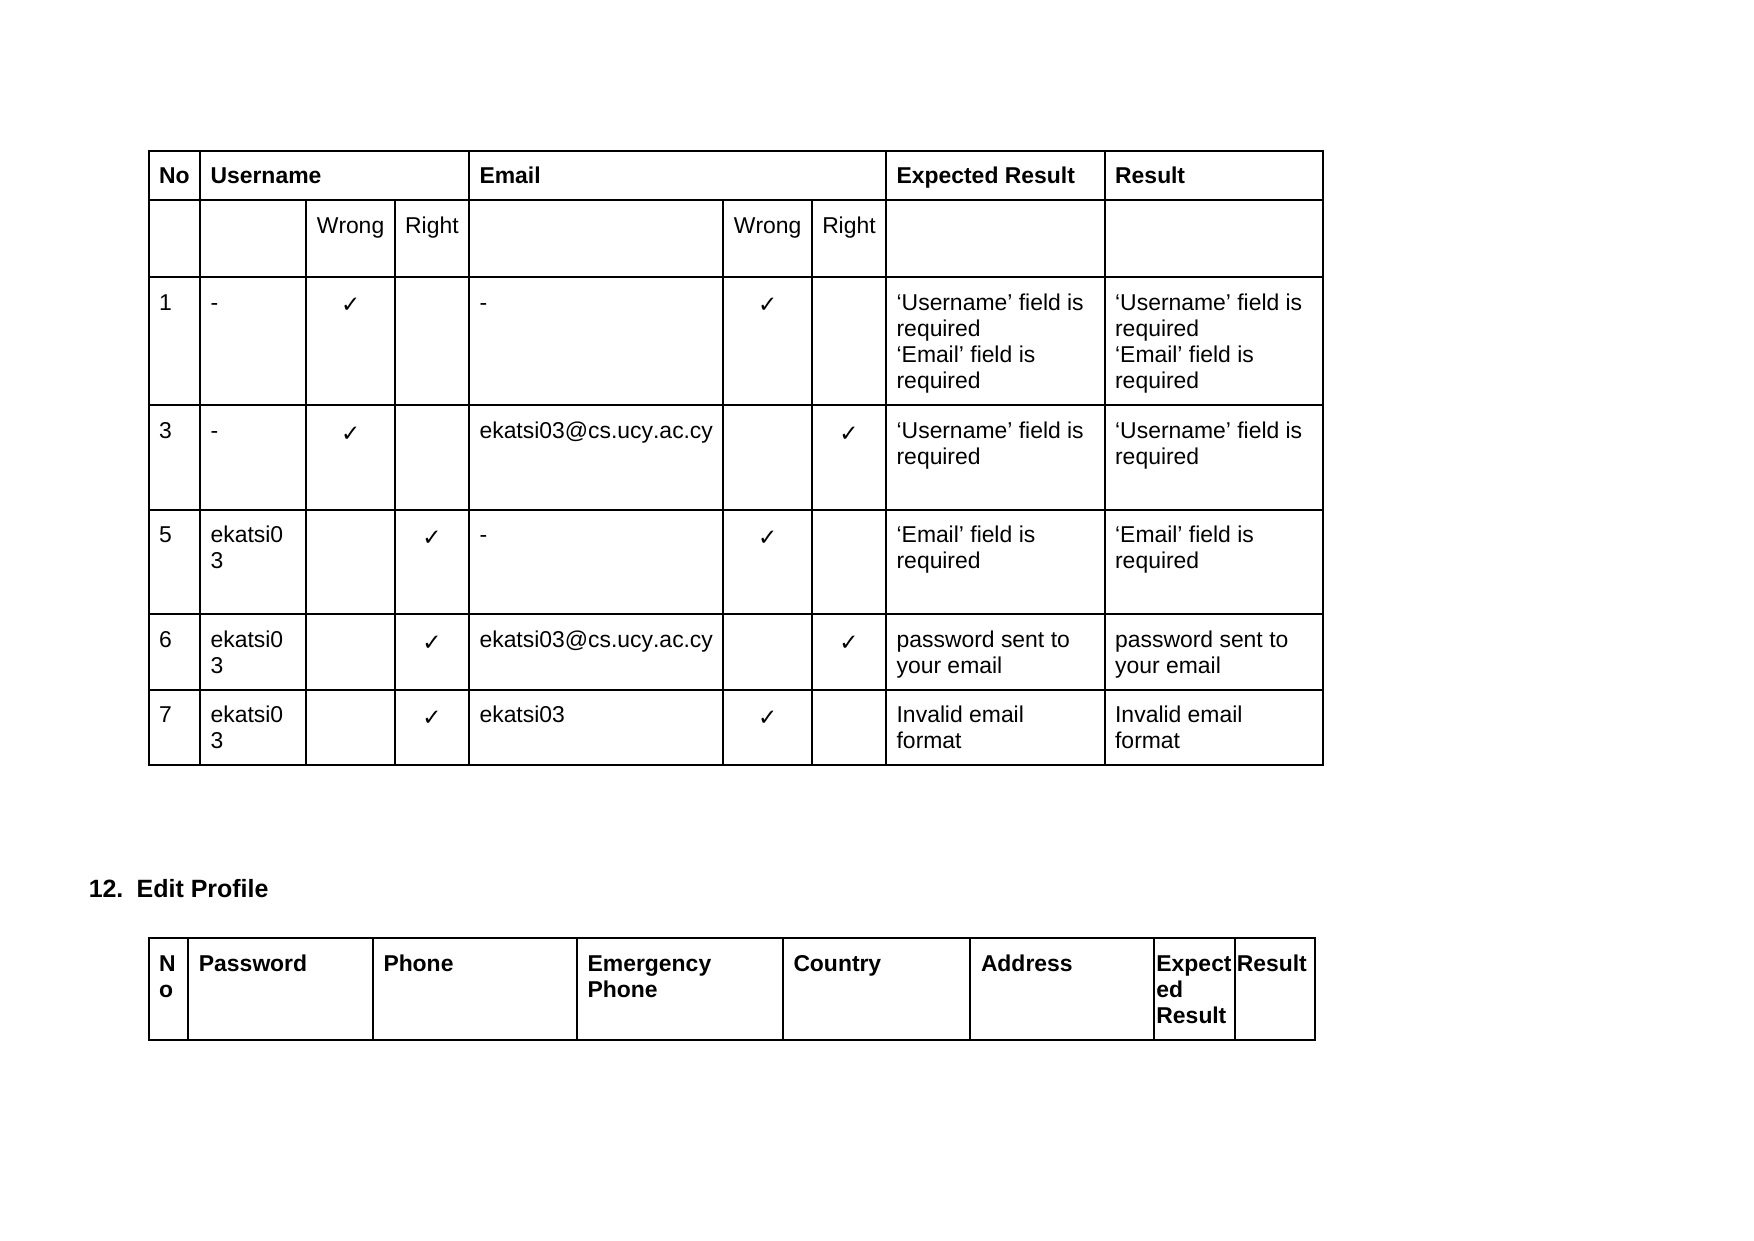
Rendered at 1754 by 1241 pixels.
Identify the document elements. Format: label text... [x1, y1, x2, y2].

table_header Email [470, 152, 885, 199]
table_header No [150, 939, 187, 1039]
table_cell [150, 201, 199, 276]
table_cell [307, 511, 394, 613]
table_cell [724, 406, 811, 509]
table_cell 1 [150, 278, 199, 404]
table_header Expected Result [887, 152, 1104, 199]
table_cell [201, 201, 305, 276]
table_cell - [470, 511, 722, 613]
table_cell ✓ [396, 511, 468, 613]
table_cell [396, 406, 468, 509]
table_cell ekatsi03 [201, 615, 305, 689]
table_cell ✓ [307, 278, 394, 404]
table_cell ✓ [396, 615, 468, 689]
table_cell Wrong [307, 201, 394, 276]
table_cell 5 [150, 511, 199, 613]
table_cell ‘Email’ field is required [887, 511, 1104, 613]
table_header Emergency Phone [578, 939, 782, 1039]
table_cell ✓ [307, 406, 394, 509]
table_cell ‘Username’ field is required ‘Email’ field is required [887, 278, 1104, 404]
table_cell Wrong [724, 201, 811, 276]
table_header Phone [374, 939, 576, 1039]
table_cell 6 [150, 615, 199, 689]
table_header Expected Result [1155, 939, 1234, 1039]
table_cell ekatsi03 [470, 691, 722, 764]
table_header No [150, 152, 199, 199]
table_cell - [470, 278, 722, 404]
table_cell [724, 615, 811, 689]
table_cell ekatsi03 [201, 511, 305, 613]
table_cell ‘Email’ field is required [1106, 511, 1322, 613]
table_cell ✓ [724, 691, 811, 764]
table_cell ✓ [724, 511, 811, 613]
table_cell ekatsi03@cs.ucy.ac.cy [470, 615, 722, 689]
table_cell ekatsi03 [201, 691, 305, 764]
table_cell [396, 278, 468, 404]
table_cell [1106, 201, 1322, 276]
table_cell [307, 615, 394, 689]
table_cell 7 [150, 691, 199, 764]
table_header Result [1236, 939, 1314, 1039]
table_cell ‘Username’ field is required ‘Email’ field is required [1106, 278, 1322, 404]
table_cell [307, 691, 394, 764]
table_cell [470, 201, 722, 276]
table_header Password [189, 939, 372, 1039]
table_cell ekatsi03@cs.ucy.ac.cy [470, 406, 722, 509]
table_cell Right [396, 201, 468, 276]
table_cell [813, 278, 885, 404]
table_cell Right [813, 201, 885, 276]
table_cell Invalid email format [1106, 691, 1322, 764]
table_cell [813, 691, 885, 764]
table_cell ✓ [813, 406, 885, 509]
table_cell - [201, 278, 305, 404]
table_cell ✓ [813, 615, 885, 689]
table_cell ‘Username’ field is required [887, 406, 1104, 509]
table_cell password sent to your email [1106, 615, 1322, 689]
table_cell ✓ [724, 278, 811, 404]
table_cell - [201, 406, 305, 509]
table_cell password sent to your email [887, 615, 1104, 689]
table_cell Invalid email format [887, 691, 1104, 764]
table_header Country [784, 939, 969, 1039]
table_header Result [1106, 152, 1322, 199]
table_cell [887, 201, 1104, 276]
table_header Username [201, 152, 468, 199]
table_cell ‘Username’ field is required [1106, 406, 1322, 509]
table_header Address [971, 939, 1153, 1039]
table_cell ✓ [396, 691, 468, 764]
table_cell 3 [150, 406, 199, 509]
table_cell [813, 511, 885, 613]
